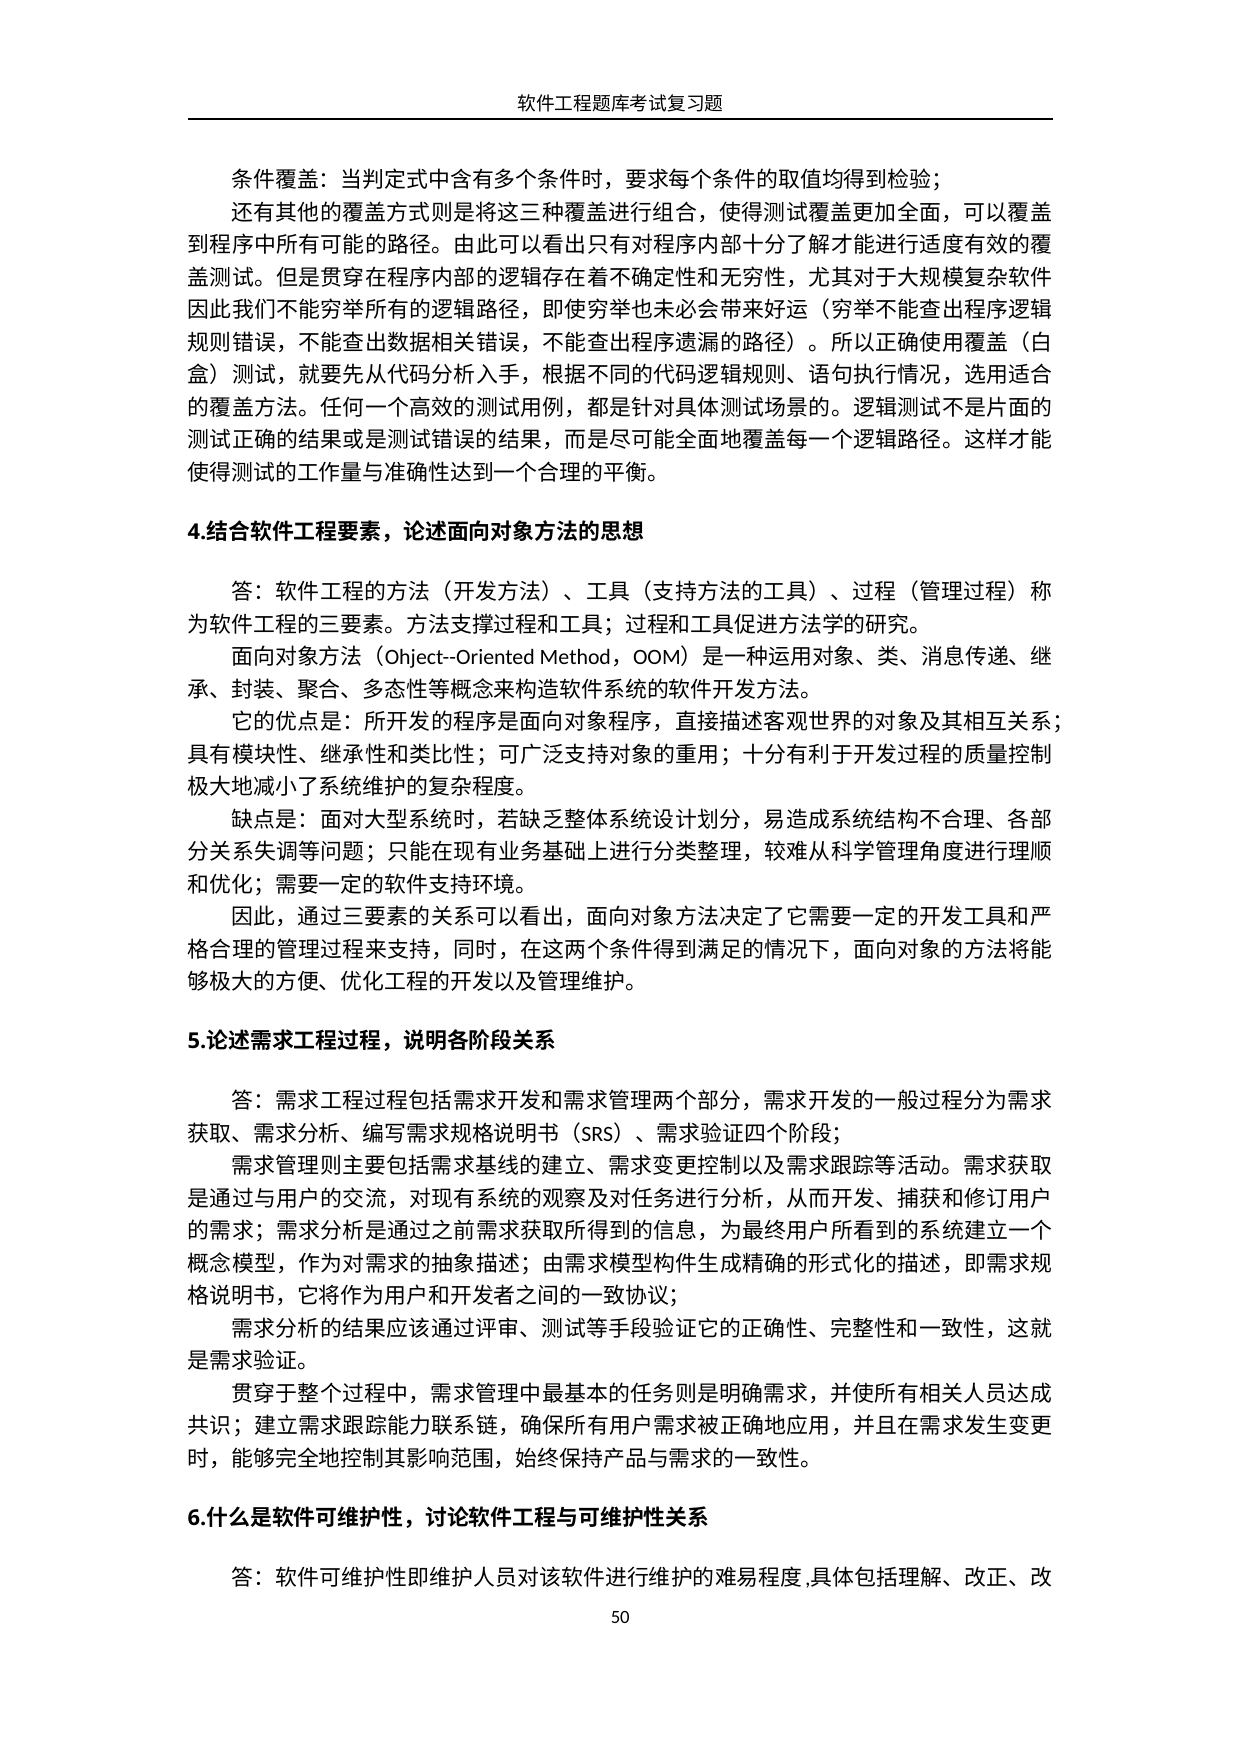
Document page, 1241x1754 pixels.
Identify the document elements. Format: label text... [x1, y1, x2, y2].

text 条件覆盖：当判定式中含有多个条件时，要求每个条件的取值均得到检验； [187, 162, 1053, 194]
subtitle 4.结合软件工程要素，论述面向对象方法的思想 [187, 514, 1053, 547]
text 还有其他的覆盖方式则是将这三种覆盖进行组合，使得测试覆盖更加全面，可以覆盖到程序中所有可能的路径。由此可以看出只有对程序内部十分了解才能进行适度有效的覆盖测试。但是贯穿在程序内部的逻辑存在着不确定性和无穷性，尤其对于大规模复杂软件。因此我们不能穷举所有的逻辑路径，即使穷举也未必会带来好运（穷举不能查出程序逻辑规则错误，不能查出数据相关错误，不能查出程序遗漏的路径）。所以正确使用覆盖（白盒）测试，就要先从代码分析入手，根据不同的代码逻辑规则、语句执行情况，选用适合的覆盖方法。任何一个高效的测试用例，都是针对具体测试场景的。逻辑测试不是片面的测试正确的结果或是测试错误的结果，而是尽可能全面地覆盖每一个逻辑路径。这样才能使得测试的工作量与准确性达到一个合理的平衡。 [187, 194, 1053, 487]
subtitle 6.什么是软件可维护性，讨论软件工程与可维护性关系 [187, 1500, 1053, 1532]
text 需求管理则主要包括需求基线的建立、需求变更控制以及需求跟踪等活动。需求获取是通过与用户的交流，对现有系统的观察及对任务进行分析，从而开发、捕获和修订用户的需求；需求分析是通过之前需求获取所得到的信息，为最终用户所看到的系统建立一个概念模型，作为对需求的抽象描述；由需求模型构件生成精确的形式化的描述，即需求规格说明书，它将作为用户和开发者之间的一致协议； [187, 1148, 1053, 1310]
text 面向对象方法（Ohject--Oriented Method，OOM）是一种运用对象、类、消息传递、继承、封装、聚合、多态性等概念来构造软件系统的软件开发方法。 [187, 639, 1053, 704]
text 贯穿于整个过程中，需求管理中最基本的任务则是明确需求，并使所有相关人员达成共识；建立需求跟踪能力联系链，确保所有用户需求被正确地应用，并且在需求发生变更时，能够完全地控制其影响范围，始终保持产品与需求的一致性。 [187, 1375, 1053, 1473]
text 它的优点是：所开发的程序是面向对象程序，直接描述客观世界的对象及其相互关系；具有模块性、继承性和类比性；可广泛支持对象的重用；十分有利于开发过程的质量控制；极大地减小了系统维护的复杂程度。 [187, 704, 1053, 801]
text 缺点是：面对大型系统时，若缺乏整体系统设计划分，易造成系统结构不合理、各部分关系失调等问题；只能在现有业务基础上进行分类整理，较难从科学管理角度进行理顺和优化；需要一定的软件支持环境。 [187, 801, 1053, 899]
text 答：需求工程过程包括需求开发和需求管理两个部分，需求开发的一般过程分为需求获取、需求分析、编写需求规格说明书（SRS）、需求验证四个阶段； [187, 1083, 1053, 1148]
text 答：软件工程的方法（开发方法）、工具（支持方法的工具）、过程（管理过程）称为软件工程的三要素。方法支撑过程和工具；过程和工具促进方法学的研究。 [187, 574, 1053, 639]
text 因此，通过三要素的关系可以看出，面向对象方法决定了它需要一定的开发工具和严格合理的管理过程来支持，同时，在这两个条件得到满足的情况下，面向对象的方法将能够极大的方便、优化工程的开发以及管理维护。 [187, 899, 1053, 996]
subtitle 5.论述需求工程过程，说明各阶段关系 [187, 1023, 1053, 1056]
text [187, 1559, 1053, 1592]
text 需求分析的结果应该通过评审、测试等手段验证它的正确性、完整性和一致性，这就是需求验证。 [187, 1310, 1053, 1375]
